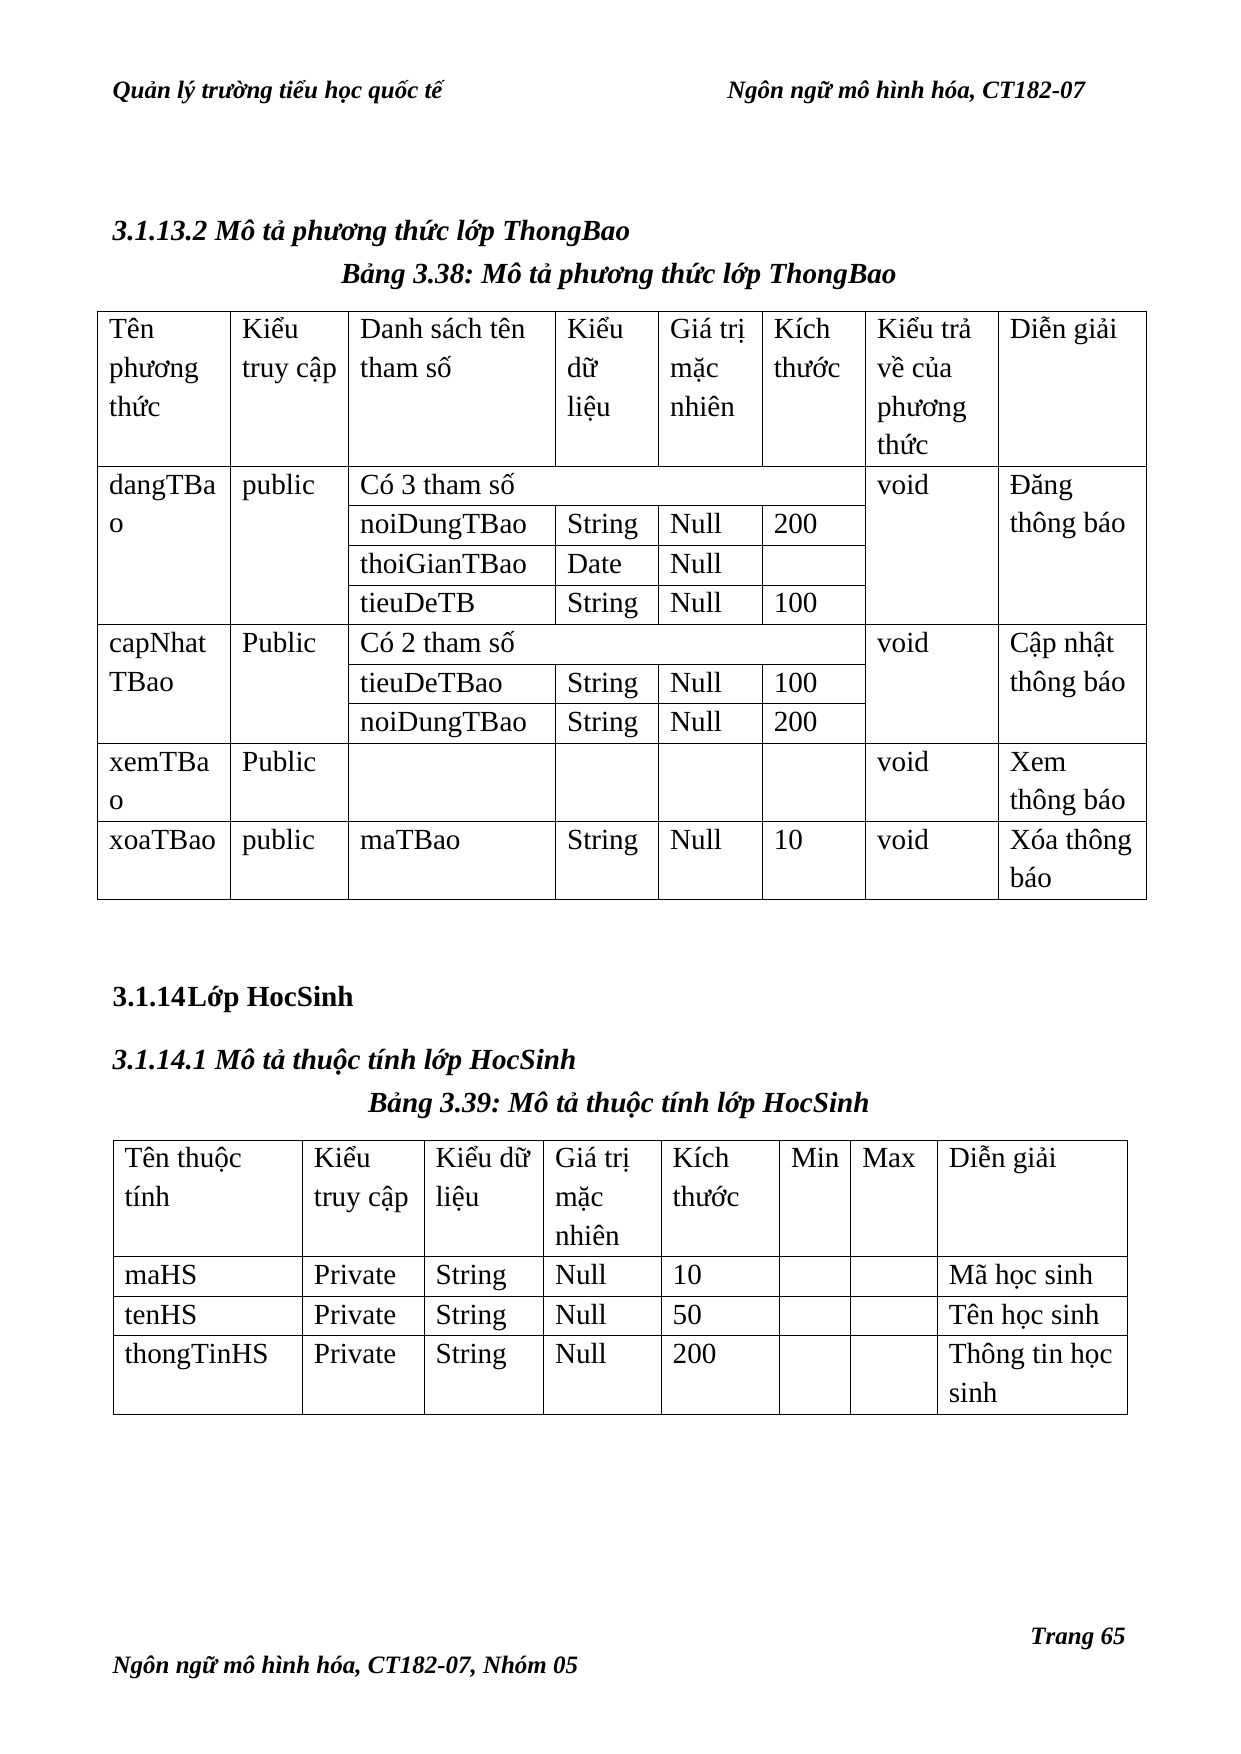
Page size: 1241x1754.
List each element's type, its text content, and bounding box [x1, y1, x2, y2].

table_cell [851, 1257, 937, 1296]
subtitle Mô tả phương thức lớp ThongBao [112, 213, 1128, 247]
table_header Giá trị mặc nhiên [659, 312, 762, 466]
subtitle Mô tả thuộc tính lớp HocSinh [112, 1042, 1128, 1076]
table_cell noiDungTBao [349, 704, 555, 743]
table_cell Đăng thông báo [999, 467, 1146, 624]
table_cell 100 [763, 586, 865, 624]
table_cell [763, 744, 865, 821]
table_cell String [556, 506, 658, 545]
table_cell 10 [763, 822, 865, 899]
table_cell String [556, 704, 658, 743]
table_cell xoaTBao [98, 822, 230, 899]
table_cell Xóa thông báo [999, 822, 1146, 899]
table_cell Null [659, 822, 762, 899]
table_cell Null [659, 704, 762, 743]
table_cell [851, 1336, 937, 1413]
table_cell maTBao [349, 822, 555, 899]
table_cell Có 3 tham số [349, 467, 865, 505]
table_cell [659, 744, 762, 821]
table_cell Null [659, 546, 762, 584]
table_header Kiểu dữ liệu [556, 312, 658, 466]
table_header Kích thước [763, 312, 865, 466]
table_cell [349, 744, 555, 821]
table_cell Null [659, 586, 762, 624]
table_header Kiểu truy cập [303, 1141, 424, 1256]
table_cell dangTBao [98, 467, 230, 624]
table_cell void [866, 822, 998, 899]
table_cell thoiGianTBao [349, 546, 555, 584]
table_cell tenHS [114, 1297, 302, 1335]
table_cell Null [544, 1297, 661, 1335]
table_cell 10 [662, 1257, 779, 1296]
table_cell public [231, 822, 348, 899]
table_cell void [866, 744, 998, 821]
table_cell 200 [662, 1336, 779, 1413]
table_cell [780, 1297, 850, 1335]
table_cell String [556, 665, 658, 703]
table_cell [556, 744, 658, 821]
table_cell Có 2 tham số [349, 625, 865, 664]
table_cell Null [659, 506, 762, 545]
table_cell tieuDeTBao [349, 665, 555, 703]
table_cell Private [303, 1297, 424, 1335]
table_cell 100 [763, 665, 865, 703]
table_cell noiDungTBao [349, 506, 555, 545]
table_cell Thông tin học sinh [938, 1336, 1127, 1413]
table_cell Public [231, 744, 348, 821]
table_cell Private [303, 1257, 424, 1296]
table_cell String [556, 822, 658, 899]
table_cell String [425, 1336, 543, 1413]
table_cell Tên học sinh [938, 1297, 1127, 1335]
table_cell [763, 546, 865, 584]
table_cell capNhatTBao [98, 625, 230, 743]
table_cell maHS [114, 1257, 302, 1296]
table_cell Null [544, 1257, 661, 1296]
table_cell thongTinHS [114, 1336, 302, 1413]
table_cell xemTBao [98, 744, 230, 821]
table_header Max [851, 1141, 937, 1256]
table_cell Mã học sinh [938, 1257, 1127, 1296]
table_header Tên phương thức [98, 312, 230, 466]
table_header Danh sách tên tham số [349, 312, 555, 466]
table_header Diễn giải [999, 312, 1146, 466]
table_cell String [425, 1297, 543, 1335]
table_cell Xem thông báo [999, 744, 1146, 821]
table_header Kiểu trả về của phương thức [866, 312, 998, 466]
table_cell 50 [662, 1297, 779, 1335]
table_cell String [556, 586, 658, 624]
table_cell 200 [763, 704, 865, 743]
table_cell [851, 1297, 937, 1335]
table_cell String [425, 1257, 543, 1296]
table_cell tieuDeTB [349, 586, 555, 624]
table_cell Null [659, 665, 762, 703]
table_cell void [866, 467, 998, 624]
table_cell Null [544, 1336, 661, 1413]
table_cell Date [556, 546, 658, 584]
table_cell public [231, 467, 348, 624]
table_cell 200 [763, 506, 865, 545]
table_cell [780, 1257, 850, 1296]
table_cell Private [303, 1336, 424, 1413]
table_header Giá trị mặc nhiên [544, 1141, 661, 1256]
table_cell [780, 1336, 850, 1413]
table_header Kích thước [662, 1141, 779, 1256]
table_header Diễn giải [938, 1141, 1127, 1256]
table_header Kiểu truy cập [231, 312, 348, 466]
table_header Tên thuộc tính [114, 1141, 302, 1256]
table_header Min [780, 1141, 850, 1256]
table_cell Cập nhật thông báo [999, 625, 1146, 743]
table_cell Public [231, 625, 348, 743]
table_header Kiểu dữ liệu [425, 1141, 543, 1256]
subtitle Lớp HocSinh [112, 979, 1128, 1012]
table_cell void [866, 625, 998, 743]
